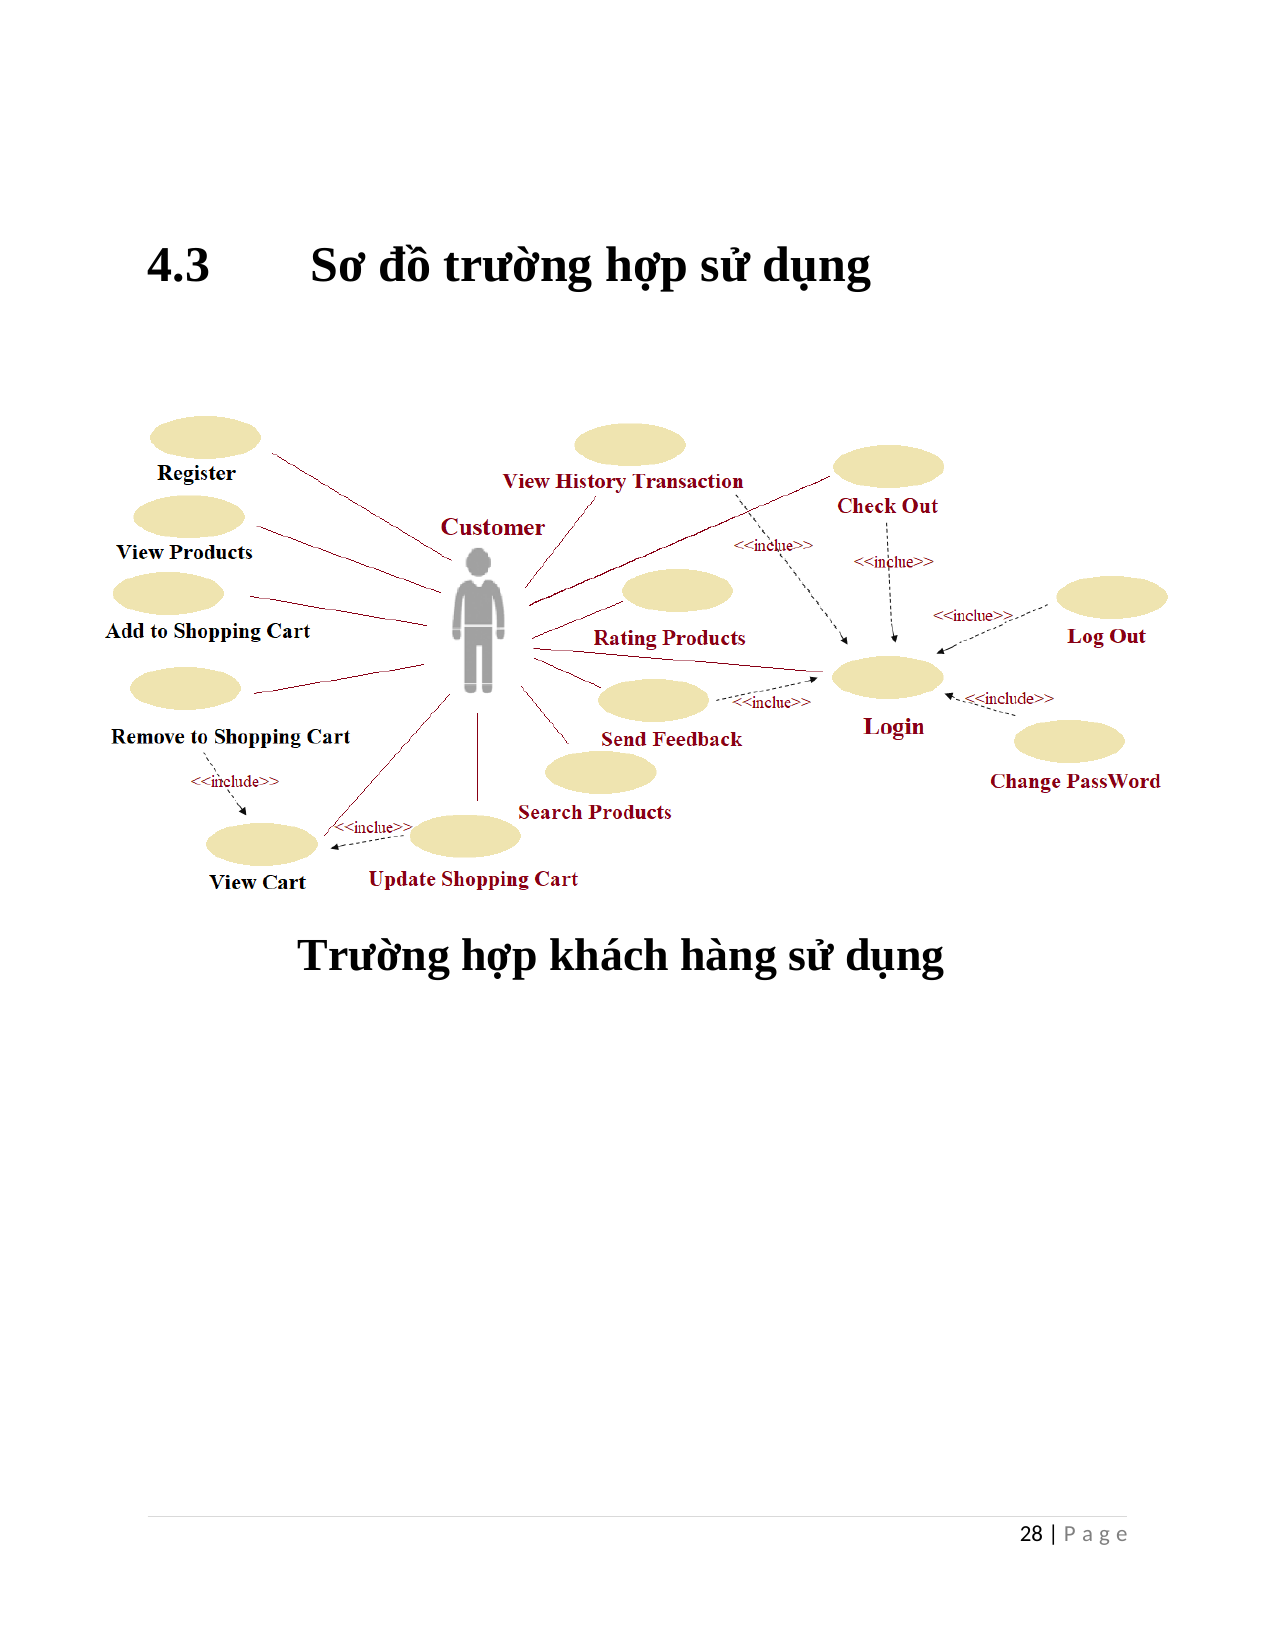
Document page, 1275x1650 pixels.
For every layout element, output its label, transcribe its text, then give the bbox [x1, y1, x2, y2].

text 4.3 Sơ đồ trường hợp sử dụng [148, 235, 1127, 293]
picture [103, 392, 1179, 909]
text Trường hợp khách hàng sử dụng [148, 928, 1127, 980]
